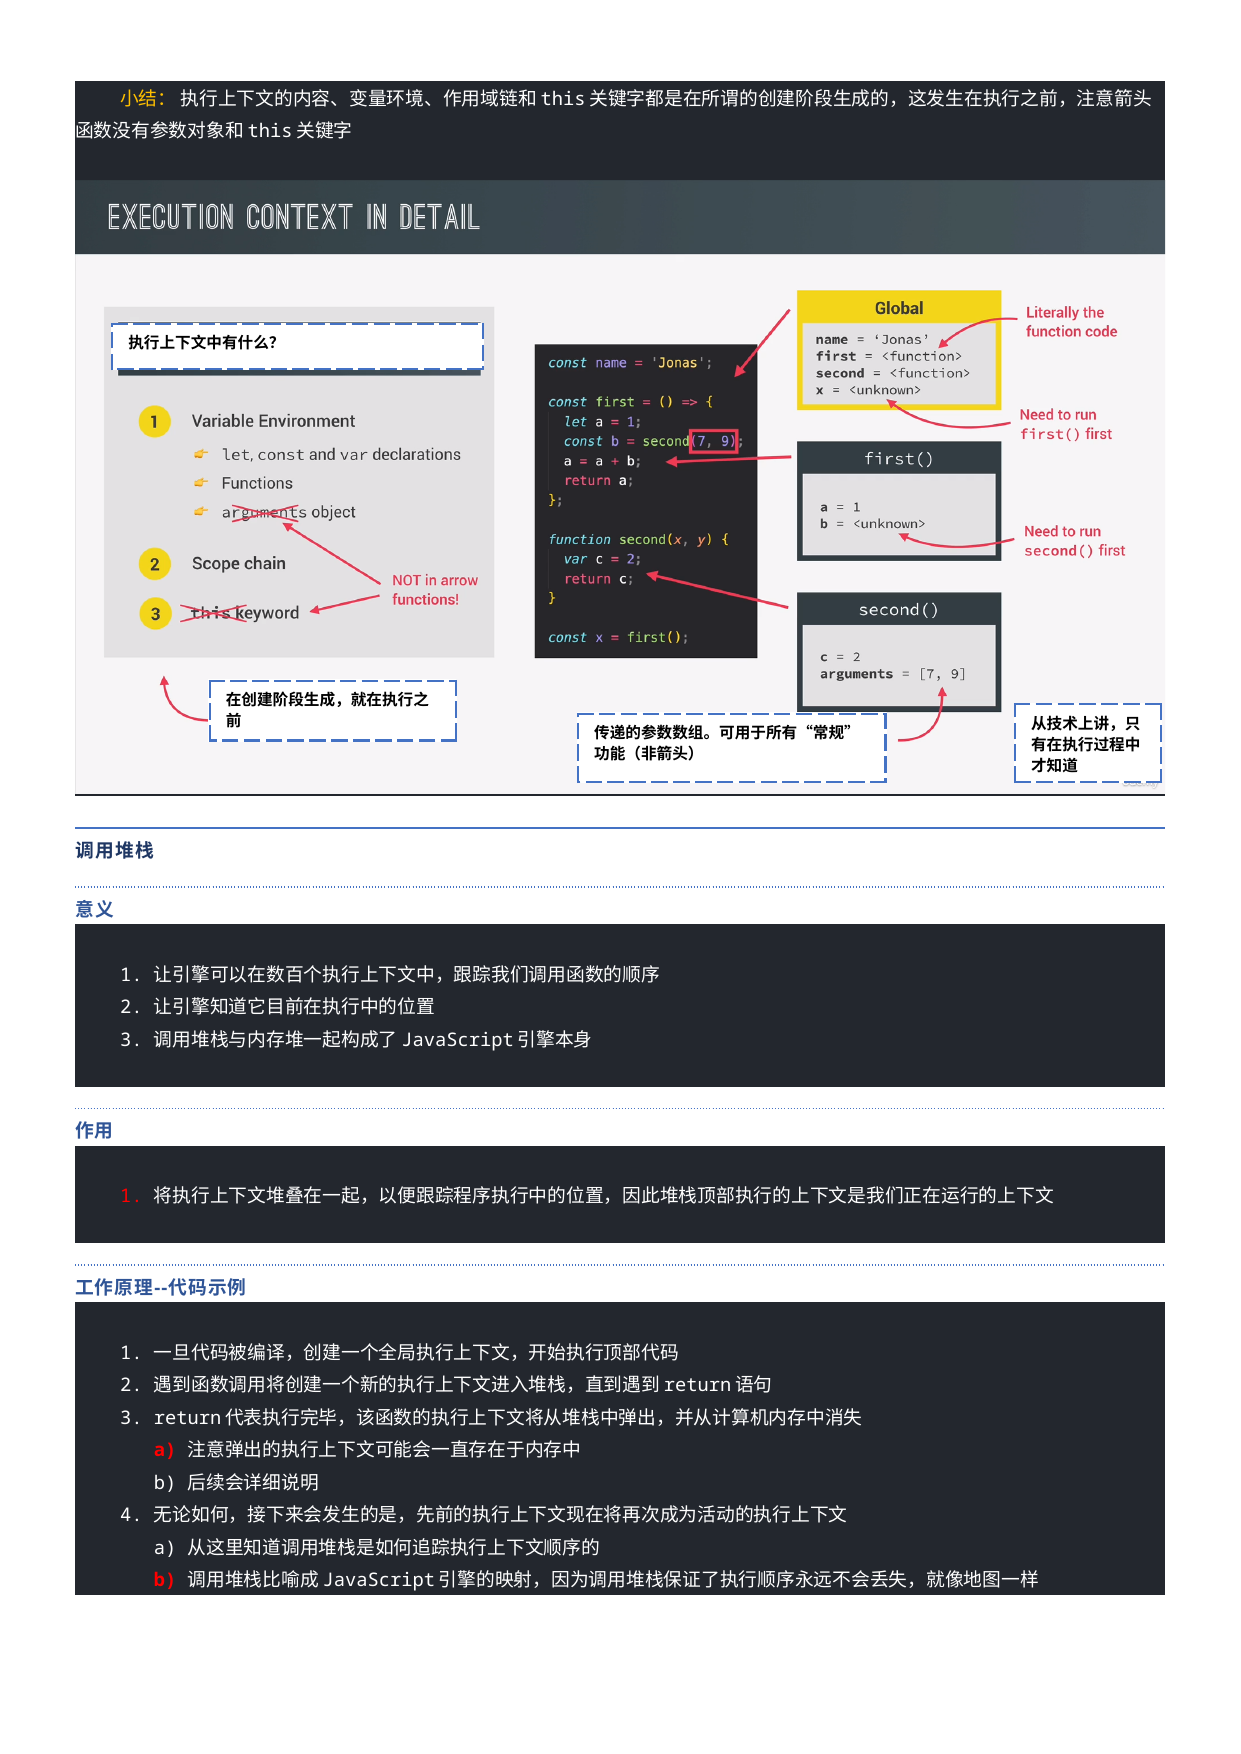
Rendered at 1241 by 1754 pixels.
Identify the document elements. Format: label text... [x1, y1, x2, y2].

subtitle 作用 [75, 1108, 1165, 1146]
text 3. 调用堆栈与内存堆一起构成了JavaScript引擎本身 [75, 1022, 1165, 1054]
text b) 调用堆栈比喻成JavaScript引擎的映射，因为调用堆栈保证了执行顺序永远不会丢失，就像地图一样 [75, 1562, 1165, 1595]
text 1. 将执行上下文堆叠在一起，以便跟踪程序执行中的位置，因此堆栈顶部执行的上下文是我们正在运行的上下文 [75, 1178, 1165, 1211]
text 4. 无论如何，接下来会发生的是，先前的执行上下文现在将再次成为活动的执行上下文 [75, 1497, 1165, 1530]
text 2. 遇到函数调用将创建一个新的执行上下文进入堆栈，直到遇到return语句 [75, 1367, 1165, 1400]
text 1. 一旦代码被编译，创建一个全局执行上下文，开始执行顶部代码 [75, 1335, 1165, 1367]
text b) 后续会详细说明 [75, 1465, 1165, 1497]
subtitle 意义 [75, 886, 1165, 924]
text a) 注意弹出的执行上下文可能会一直存在于内存中 [75, 1432, 1165, 1465]
picture [75, 180, 1166, 794]
text 2. 让引擎知道它目前在执行中的位置 [75, 989, 1165, 1022]
text 3. return代表执行完毕，该函数的执行上下文将从堆栈中弹出，并从计算机内存中消失 [75, 1400, 1165, 1432]
subtitle 工作原理--代码示例 [75, 1264, 1165, 1302]
text 小结： 执行上下文的内容、变量环境、作用域链和this关键字都是在所谓的创建阶段生成的，这发生在执行之前，注意箭头函数没有参数对象和this关键字 [75, 81, 1165, 146]
text a) 从这里知道调用堆栈是如何追踪执行上下文顺序的 [75, 1530, 1165, 1562]
subtitle 调用堆栈 [75, 829, 1165, 865]
text 1. 让引擎可以在数百个执行上下文中，跟踪我们调用函数的顺序 [75, 957, 1165, 989]
